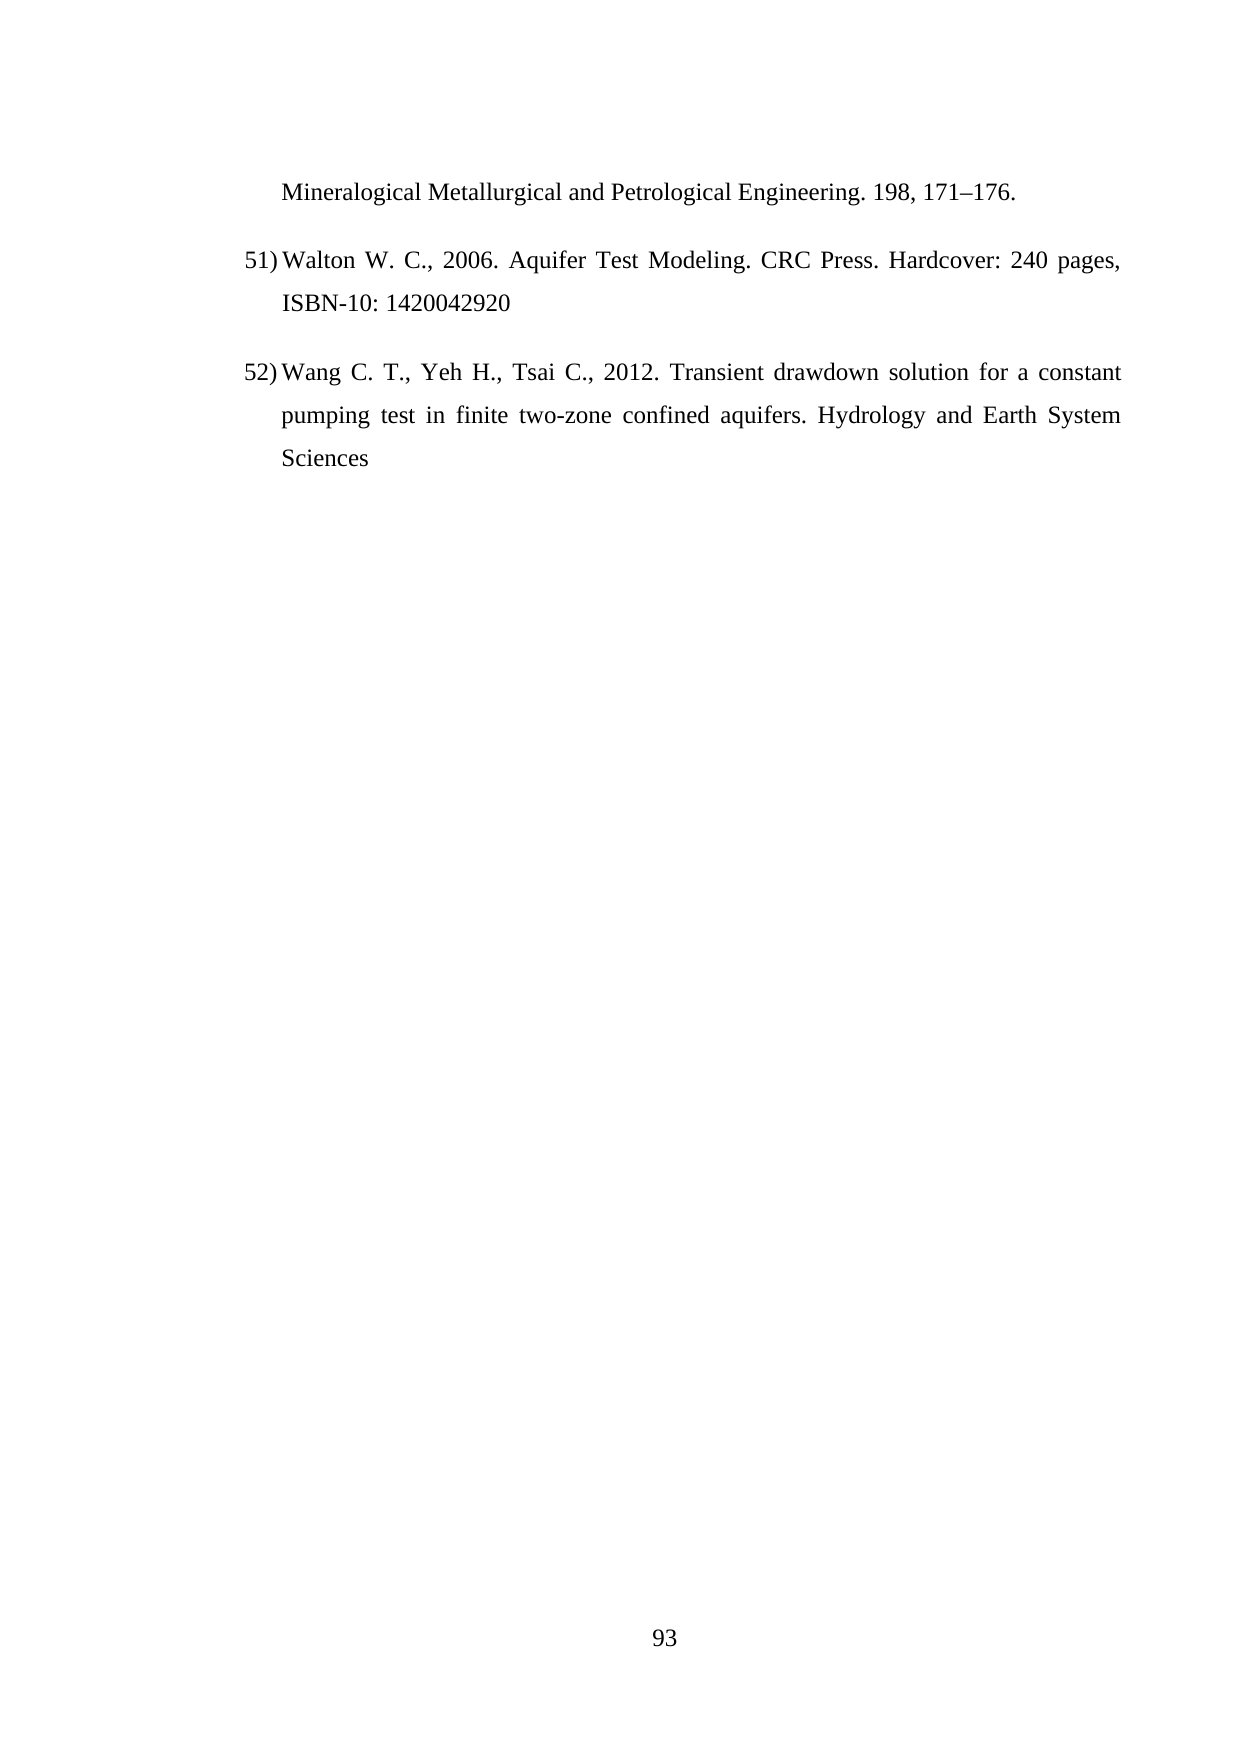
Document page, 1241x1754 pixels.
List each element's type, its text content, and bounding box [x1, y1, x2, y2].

list Walton W. C., 2006. Aquifer Test Modeling. CRC Press. Hardcover: 240 pages, ISBN-10: 1420042920 [244, 245, 1122, 317]
list Wang C. T., Yeh H., Tsai C., 2012. Transient drawdown solution for a constant pumping test in finite two-zone confined aquifers. Hydrology and Earth System Sciences [244, 357, 1122, 472]
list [244, 177, 1122, 206]
